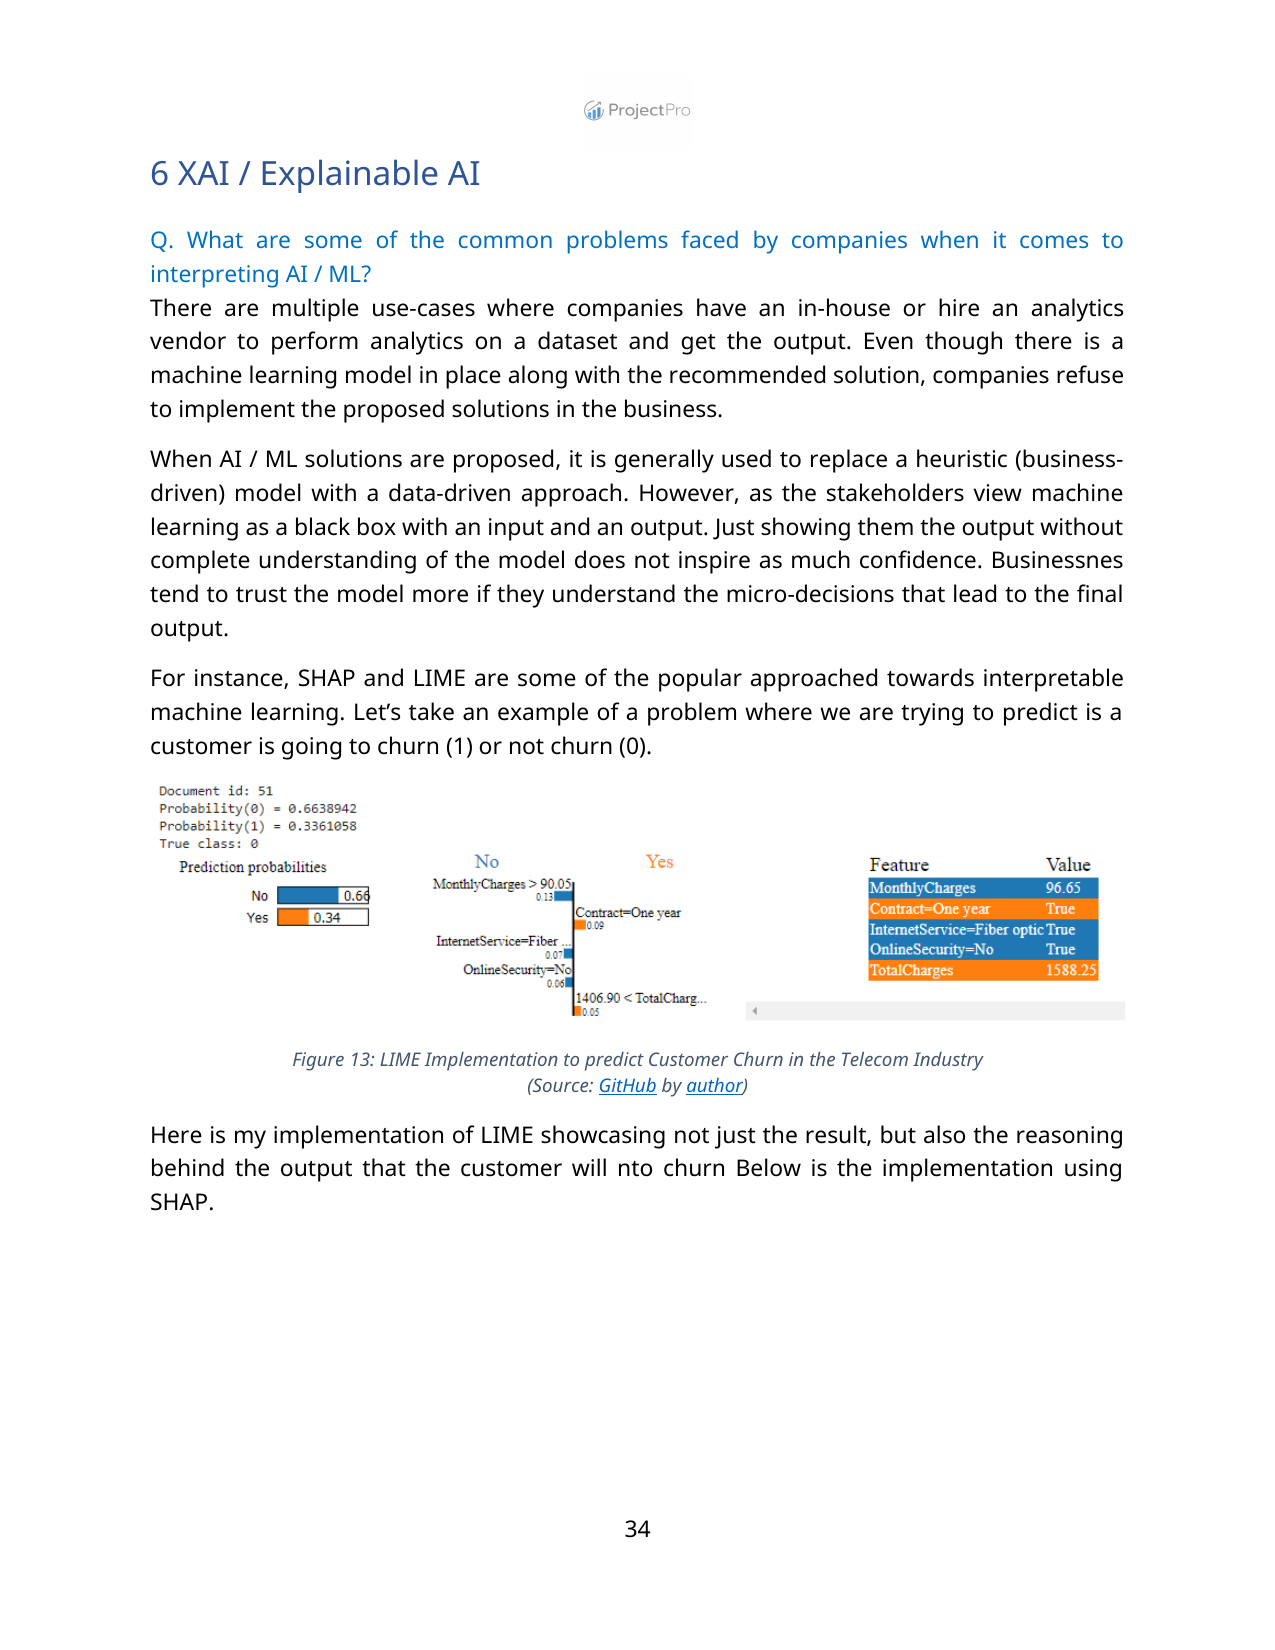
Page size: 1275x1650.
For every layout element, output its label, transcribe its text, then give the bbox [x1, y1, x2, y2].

picture [150, 780, 1125, 1028]
subtitle 6 XAI / Explainable AI [150, 150, 1125, 195]
text For instance, SHAP and LIME are some of the popular approached towards interpretable machine learning. Let’s take an example of a problem where we are trying to predict is a customer is going to churn (1) or not churn (0). [150, 662, 1125, 761]
text When AI / ML solutions are proposed, it is generally used to replace a heuristic (business-driven) model with a data-driven approach. However, as the stakeholders view machine learning as a black box with an input and an output. Just showing them the output without complete understanding of the model does not inspire as much confidence. Businessnes tend to trust the model more if they understand the micro-decisions that lead to the final output. [150, 443, 1125, 643]
picture [582, 75, 693, 149]
text There are multiple use-cases where companies have an in-house or hire an analytics vendor to perform analytics on a dataset and get the output. Even though there is a machine learning model in place along with the recommended solution, companies refuse to implement the proposed solutions in the business. [150, 291, 1125, 424]
text Here is my implementation of LIME showcasing not just the result, but also the reasoning behind the output that the customer will nto churn Below is the implementation using SHAP. [150, 1118, 1125, 1217]
text Figure 13: LIME Implementation to predict Customer Churn in the Telecom Industry (Source: GitHub by author) [150, 1047, 1125, 1098]
subtitle Q. What are some of the common problems faced by companies when it comes to interpreting AI / ML? [150, 224, 1125, 289]
